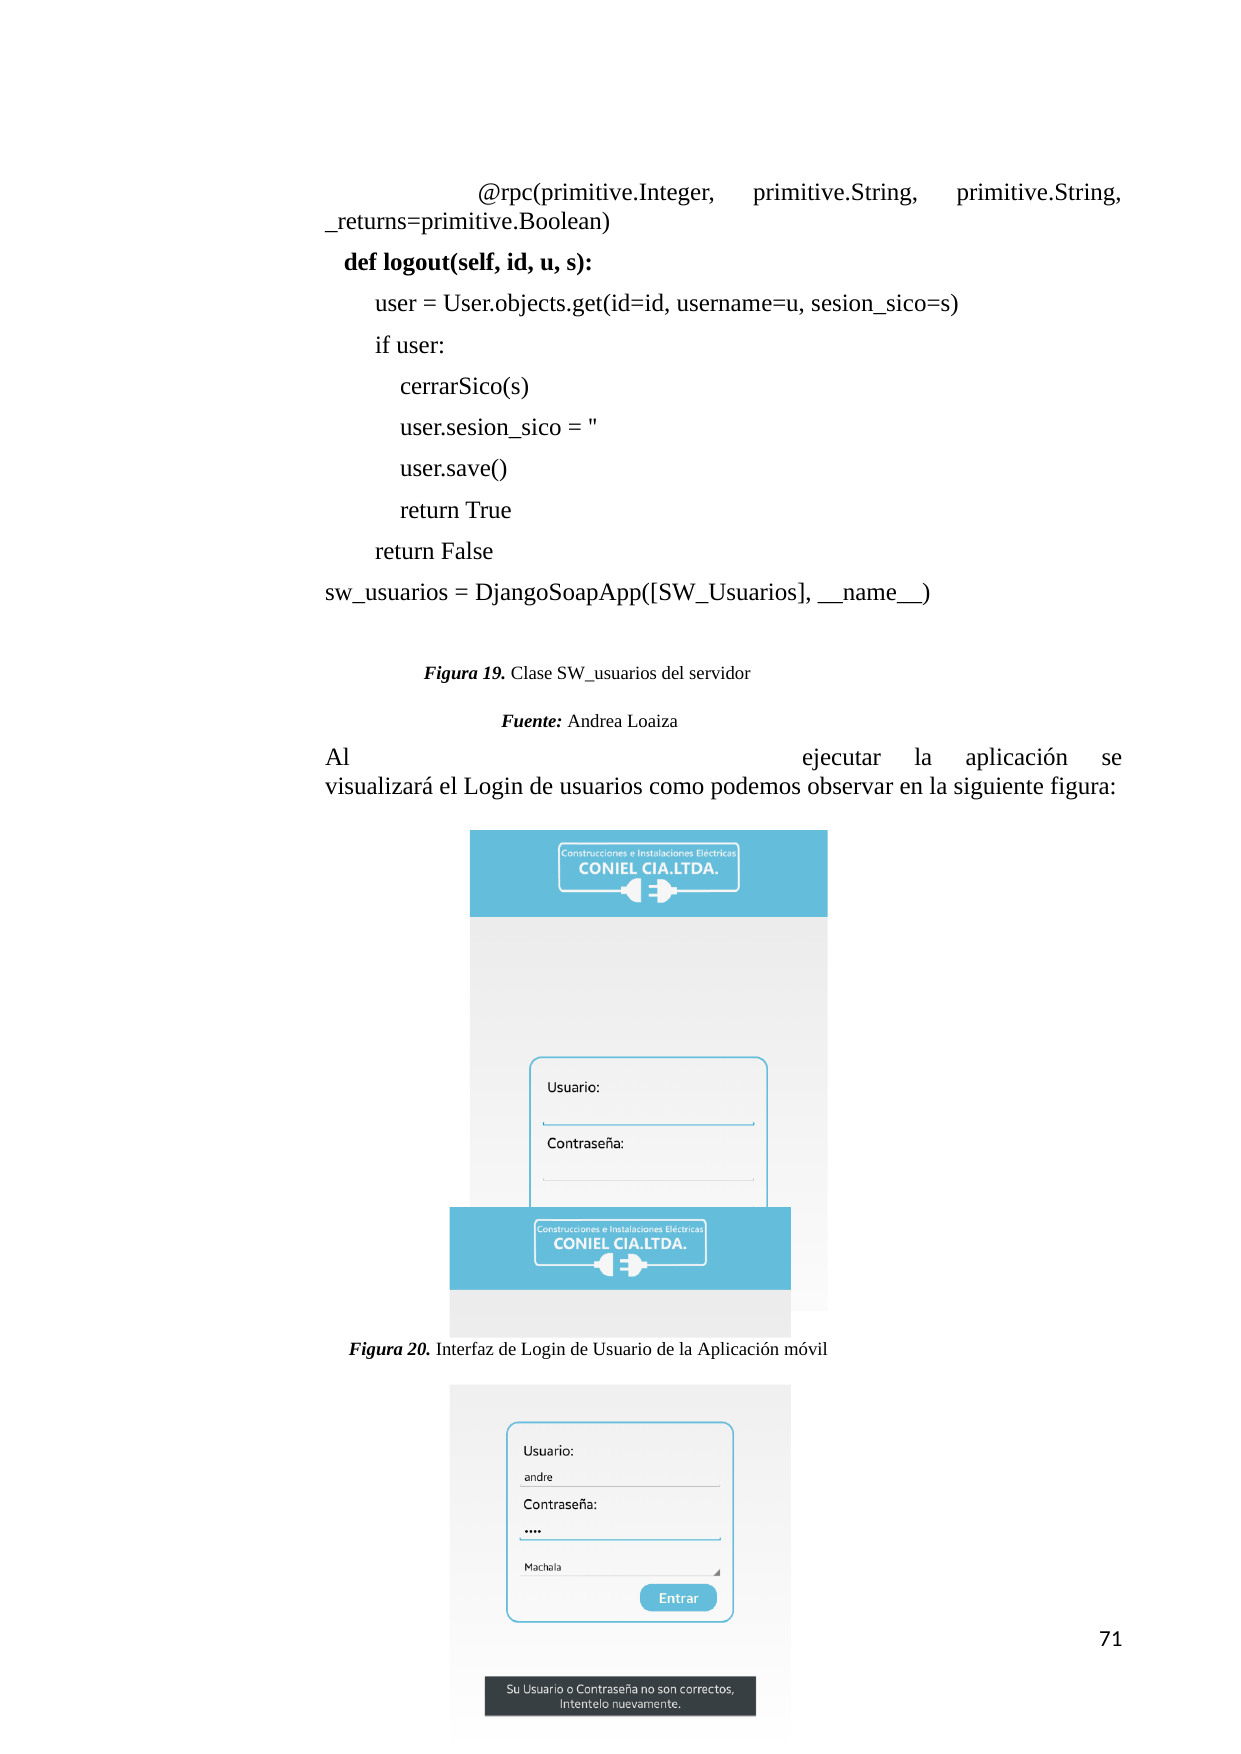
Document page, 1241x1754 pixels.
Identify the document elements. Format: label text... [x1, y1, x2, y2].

text @rpc(primitive.Integer, primitive.String, primitive.String, _returns=primitive.Boolean) [325, 177, 1122, 235]
picture [449, 1385, 791, 1754]
picture [449, 830, 828, 1337]
text return True [325, 495, 1122, 523]
text def logout(self, id, u, s): [325, 247, 1122, 276]
text cerrarSico(s) [325, 371, 1122, 400]
text Al ejecutar la aplicación se visualizará el Login de usuarios como podemos observar en la siguiente figura: [325, 742, 1122, 800]
text sw_usuarios = DjangoSoapApp([SW_Usuarios], __name__) [325, 577, 1122, 606]
text if user: [325, 330, 1122, 358]
text user.sesion_sico = '' [325, 412, 1122, 441]
text user = User.objects.get(id=id, username=u, sesion_sico=s) [325, 288, 1122, 317]
text user.save() [325, 453, 1122, 482]
text return False [325, 536, 1122, 565]
